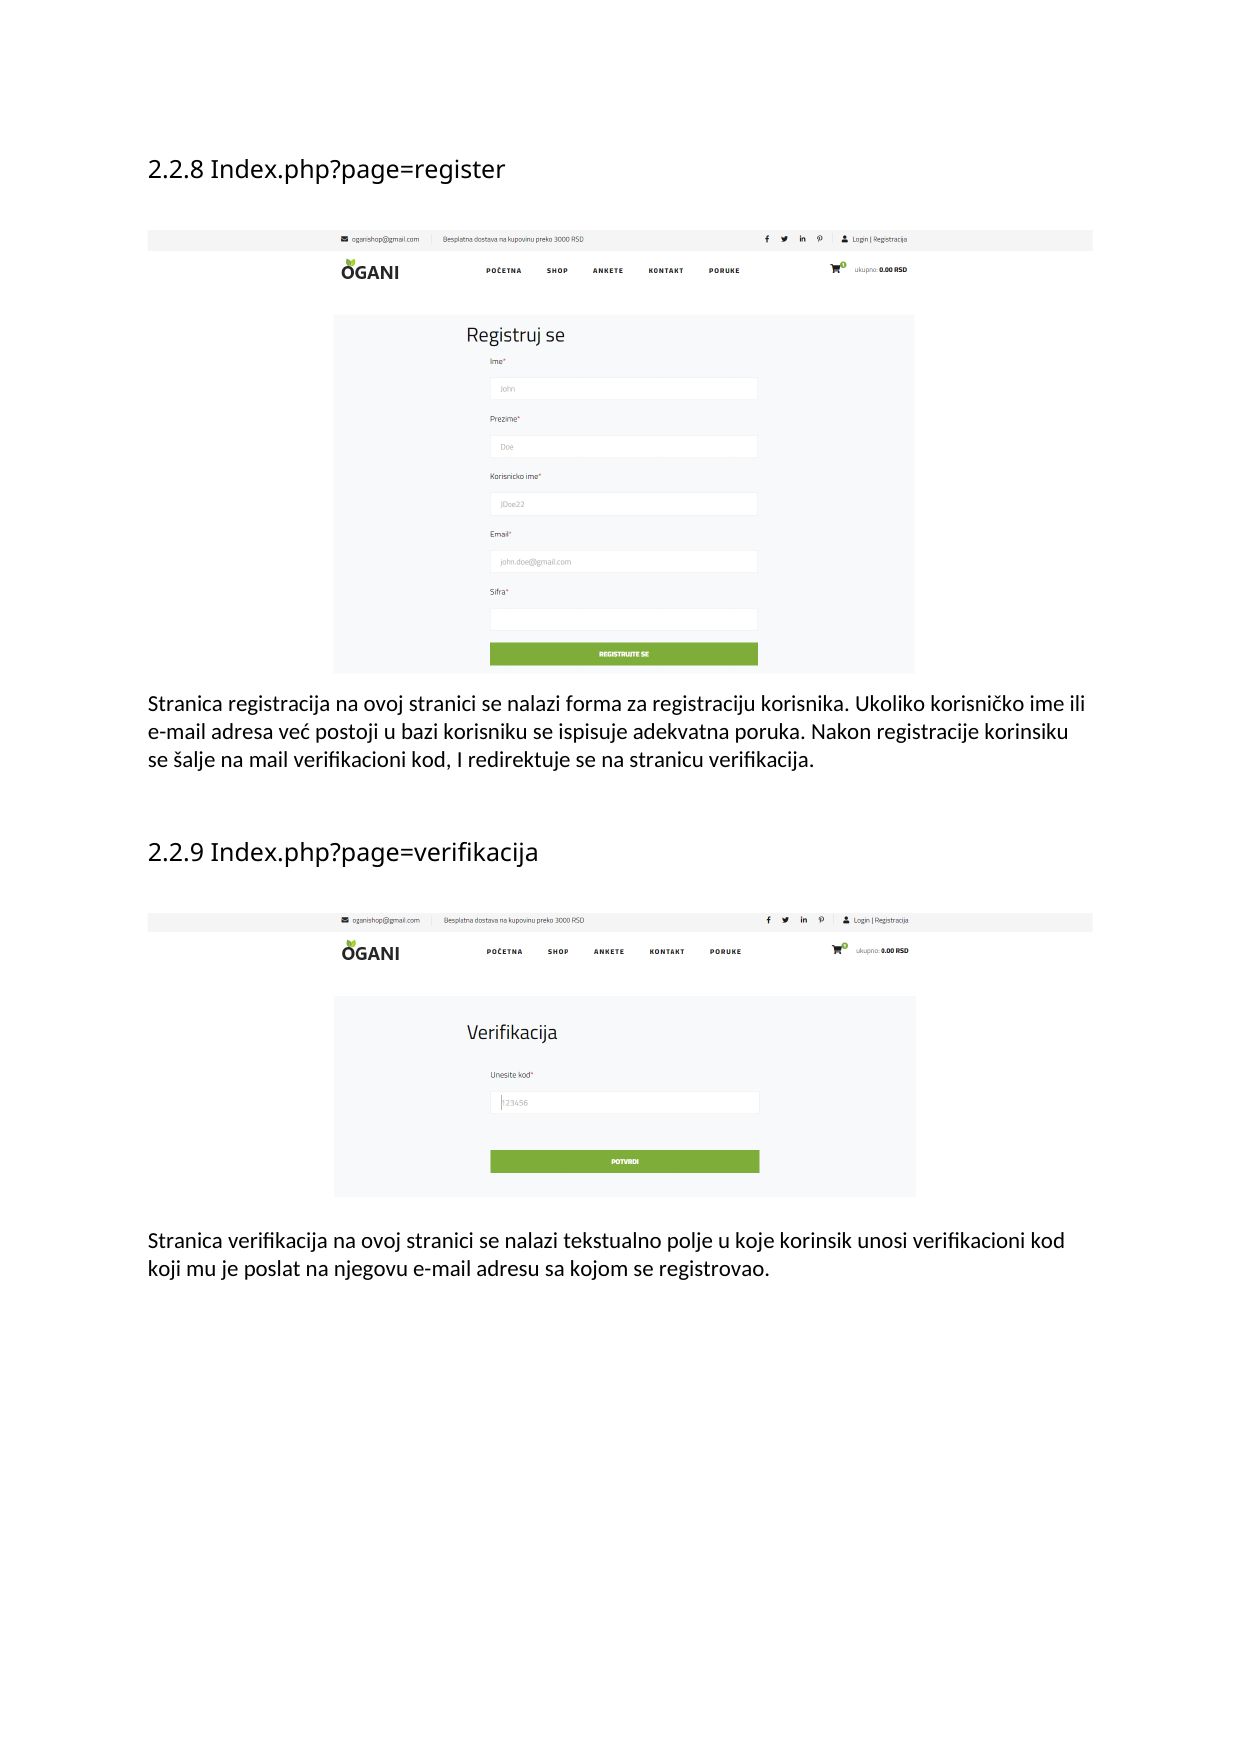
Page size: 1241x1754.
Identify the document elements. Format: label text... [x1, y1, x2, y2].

subtitle 2.2.9 Index.php?page=verifikacija [148, 834, 1093, 868]
text Stranica registracija na ovoj stranici se nalazi forma za registraciju korisnika. Ukoliko korisničko ime ili e-mail adresa već postoji u bazi korisniku se ispisuje adekvatna poruka. Nakon registracije korinsiku se šalje na mail verifikacioni kod, I redirektuje se na stranicu verifikacija. [148, 689, 1093, 773]
picture [147, 913, 1093, 1210]
subtitle 2.2.8 Index.php?page=register [148, 152, 1093, 186]
picture [147, 230, 1093, 689]
text Stranica verifikacija na ovoj stranici se nalazi tekstualno polje u koje korinsik unosi verifikacioni kod koji mu je poslat na njegovu e-mail adresu sa kojom se registrovao. [148, 1226, 1093, 1282]
